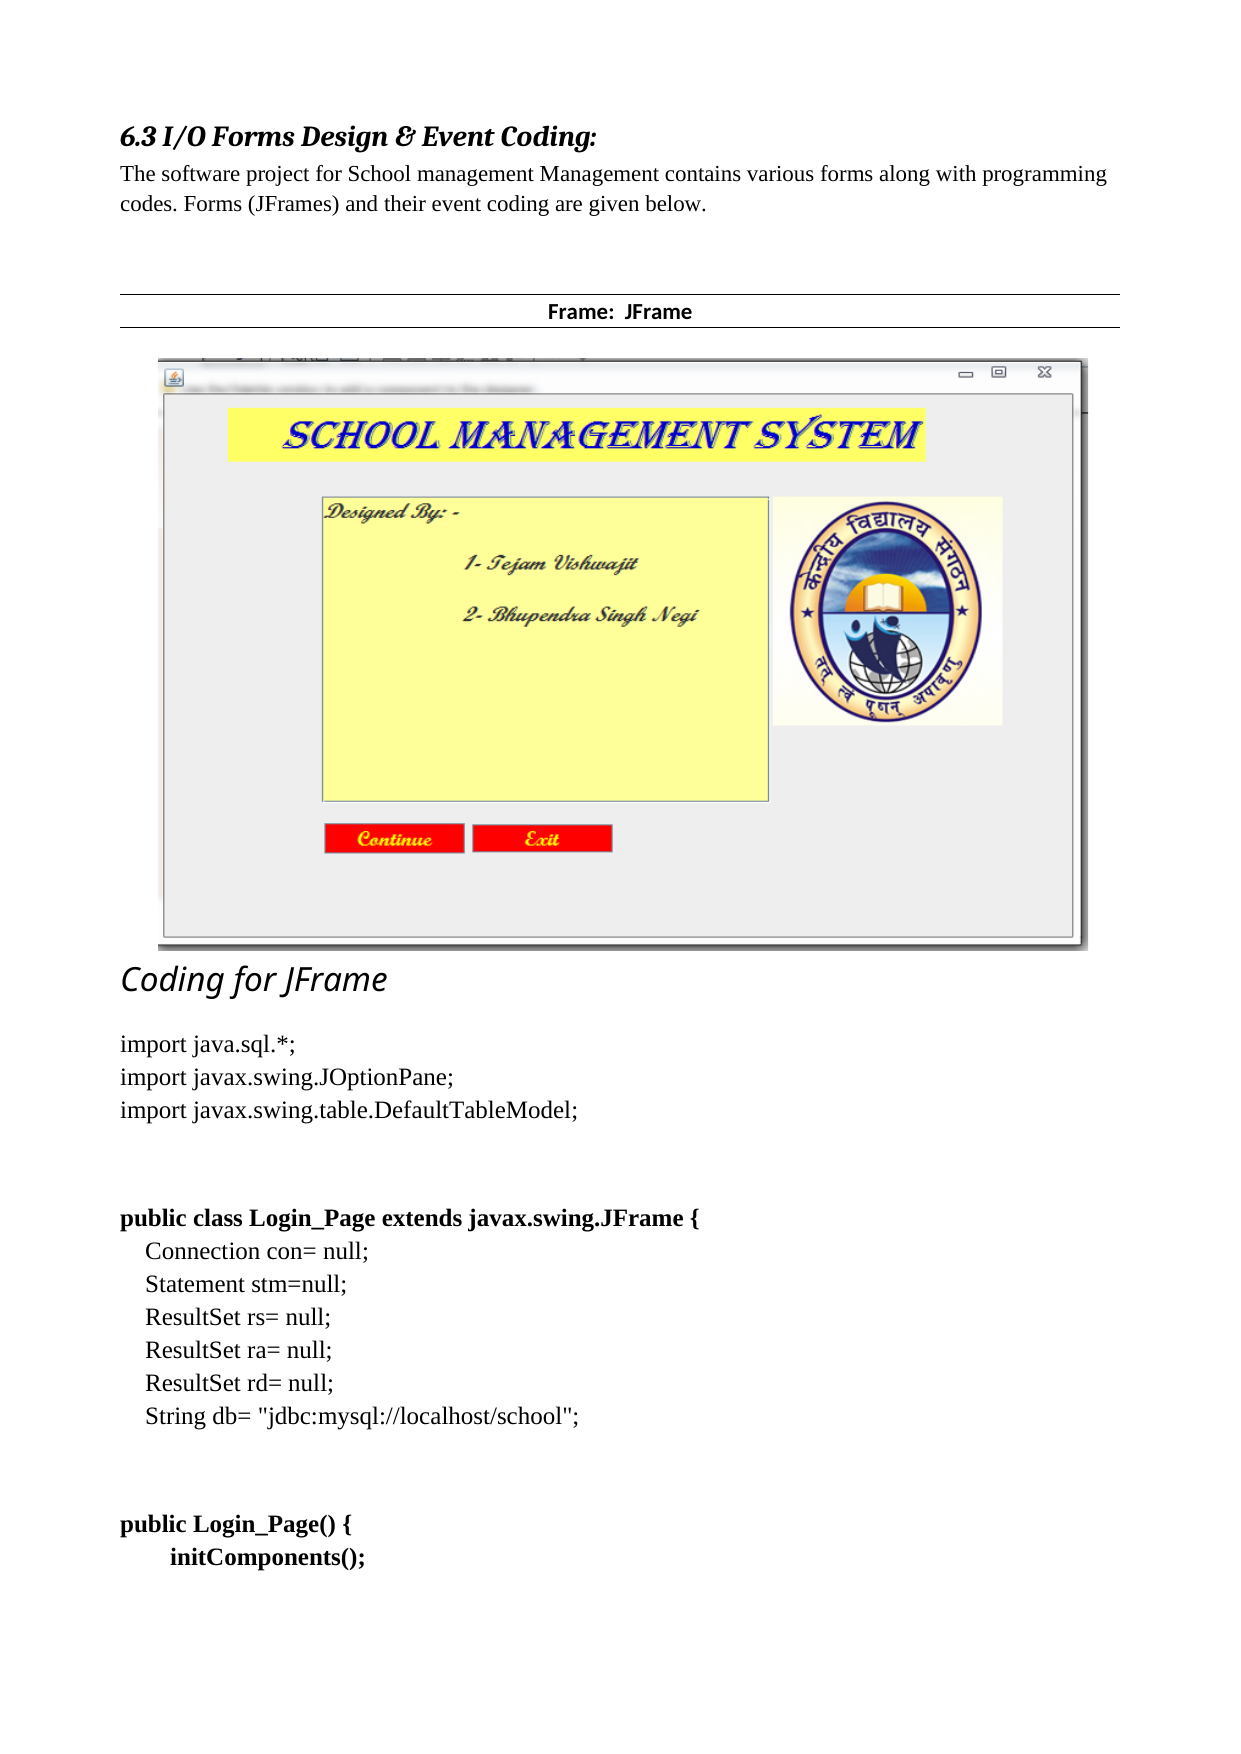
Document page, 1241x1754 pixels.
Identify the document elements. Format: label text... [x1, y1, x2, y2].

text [120, 1509, 1120, 1603]
text import java.sql.*; import javax.swing.JOptionPane; import javax.swing.table.DefaultTableModel; [120, 1029, 1120, 1124]
picture [158, 358, 1089, 951]
subtitle 6.3 I/O Forms Design & Event Coding: [120, 120, 1120, 153]
text The software project for School management Management contains various forms along with programming codes. Forms (JFrames) and their event coding are given below. [120, 160, 1120, 216]
text public class Login_Page extends javax.swing.JFrame { Connection con= null; Statement stm=null; ResultSet rs= null; ResultSet ra= null; ResultSet rd= null; String db= "jdbc:mysql://localhost/school"; [120, 1203, 1120, 1430]
text Frame: JFrame [120, 295, 1120, 327]
